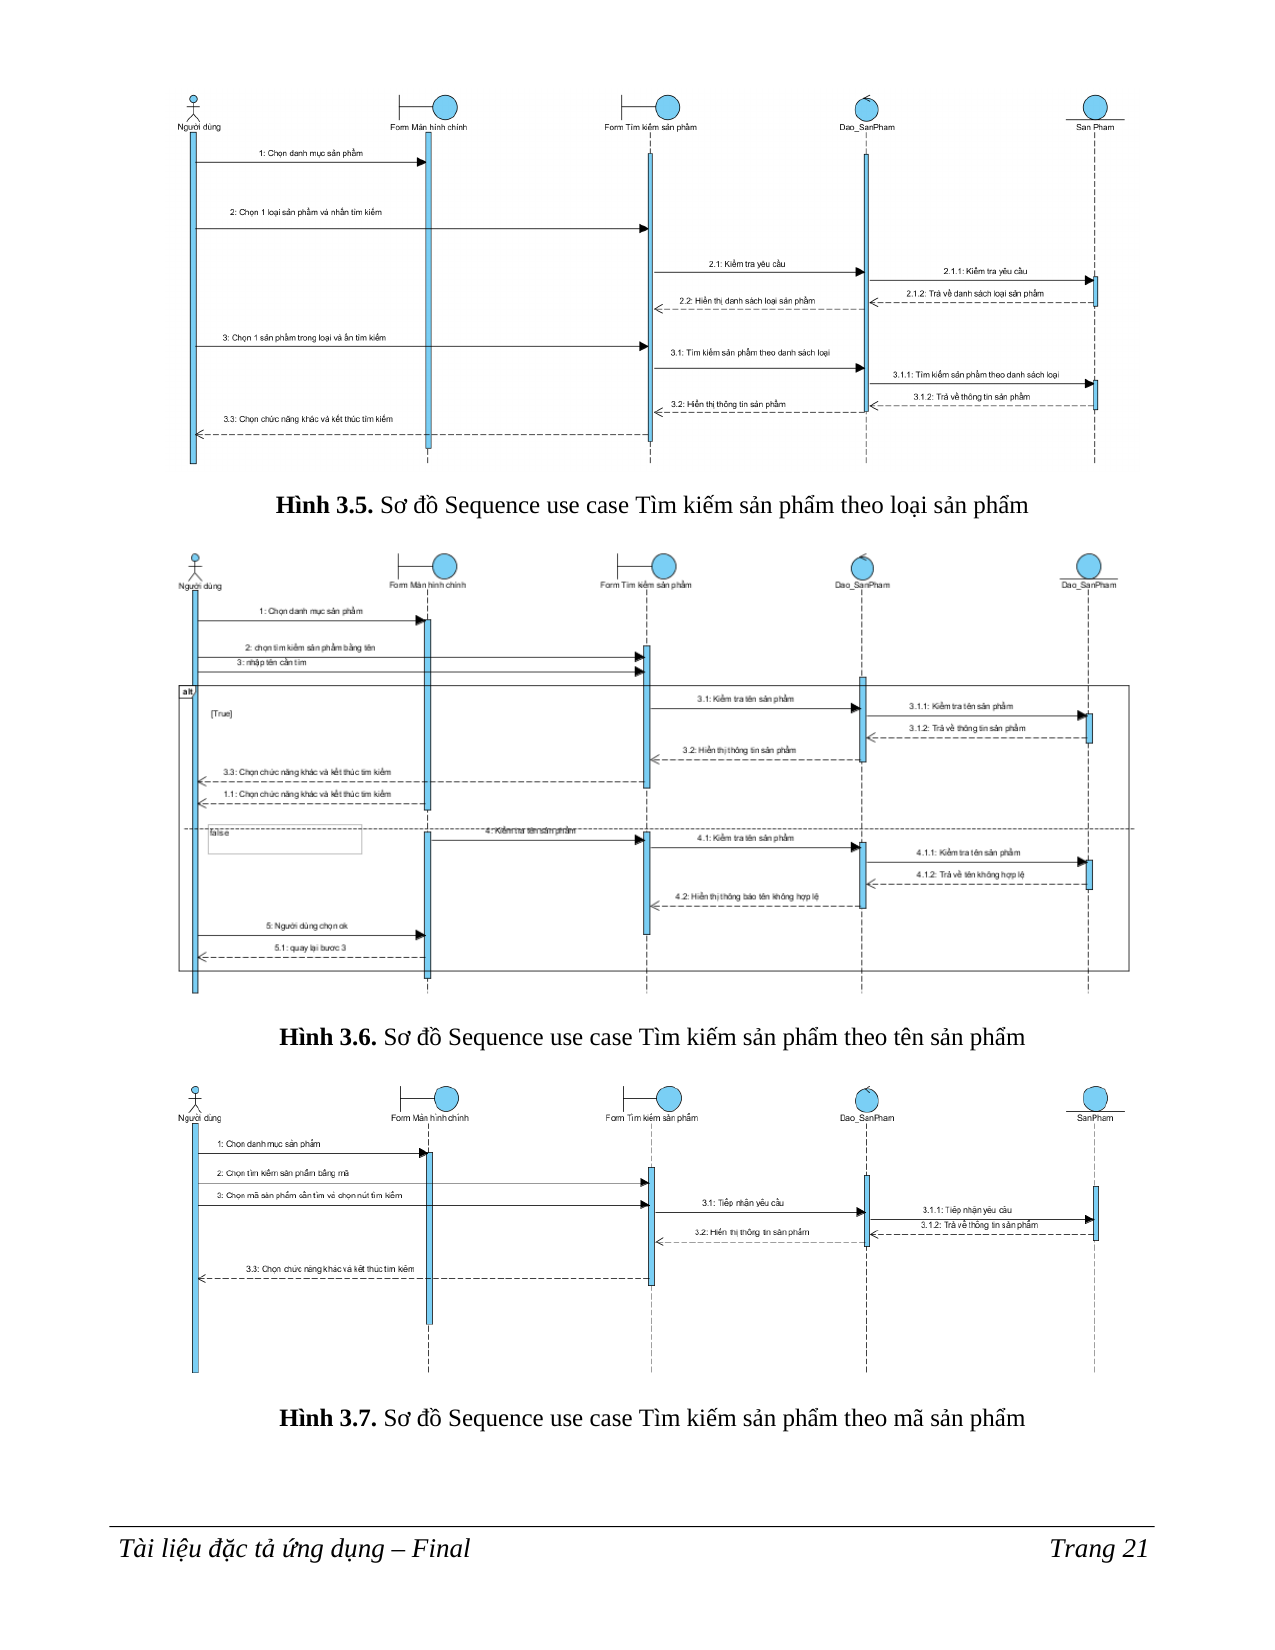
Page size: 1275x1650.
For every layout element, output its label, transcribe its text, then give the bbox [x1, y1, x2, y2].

picture [164, 1078, 1140, 1384]
subtitle Hình 3.5. Sơ đồ Sequence use case Tìm kiếm sản phẩm theo loại sản phẩm [118, 490, 1186, 519]
picture [164, 88, 1140, 472]
subtitle Hình 3.7. Sơ đồ Sequence use case Tìm kiếm sản phẩm theo mã sản phẩm [118, 1403, 1186, 1431]
picture [164, 545, 1140, 1004]
subtitle Hình 3.6. Sơ đồ Sequence use case Tìm kiếm sản phẩm theo tên sản phẩm [118, 1022, 1186, 1051]
